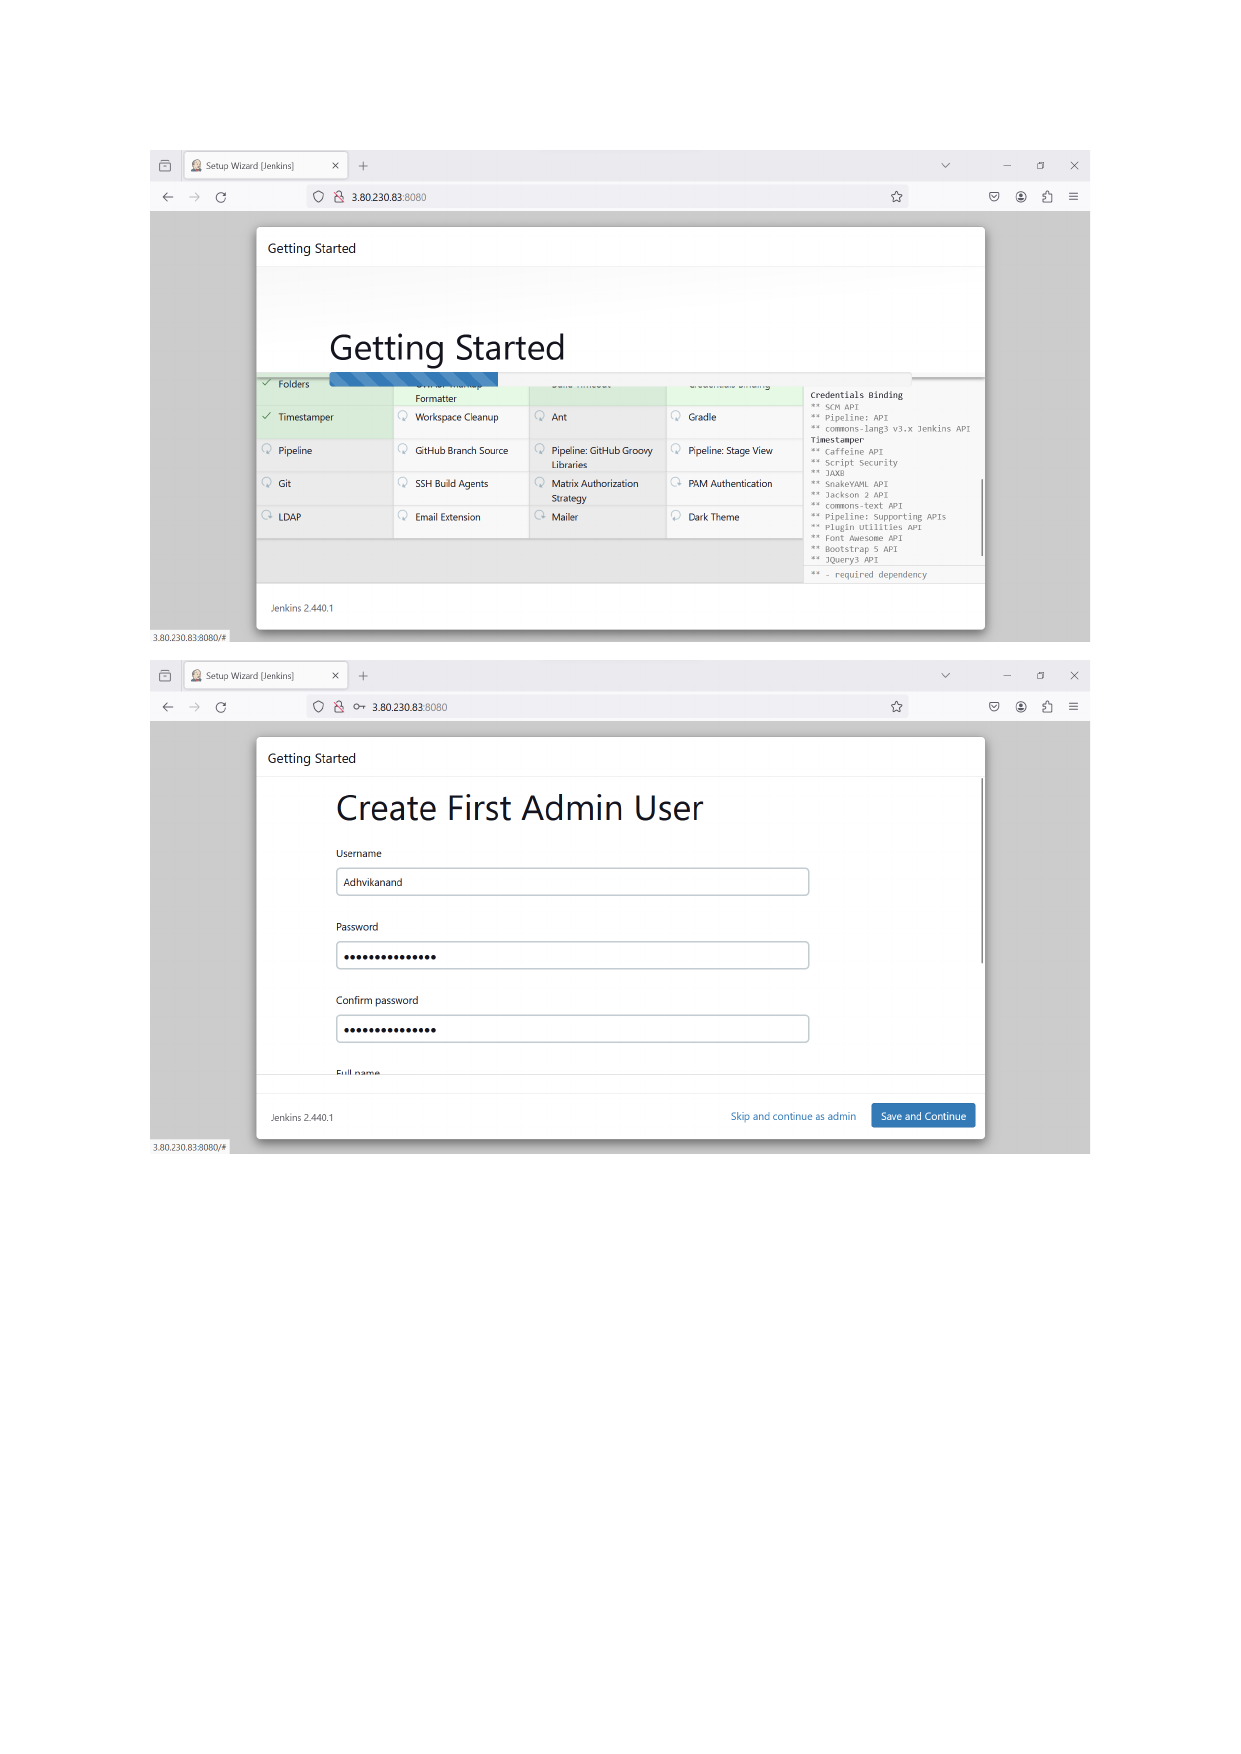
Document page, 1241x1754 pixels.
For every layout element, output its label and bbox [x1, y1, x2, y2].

picture [150, 150, 1091, 642]
picture [150, 660, 1091, 1154]
